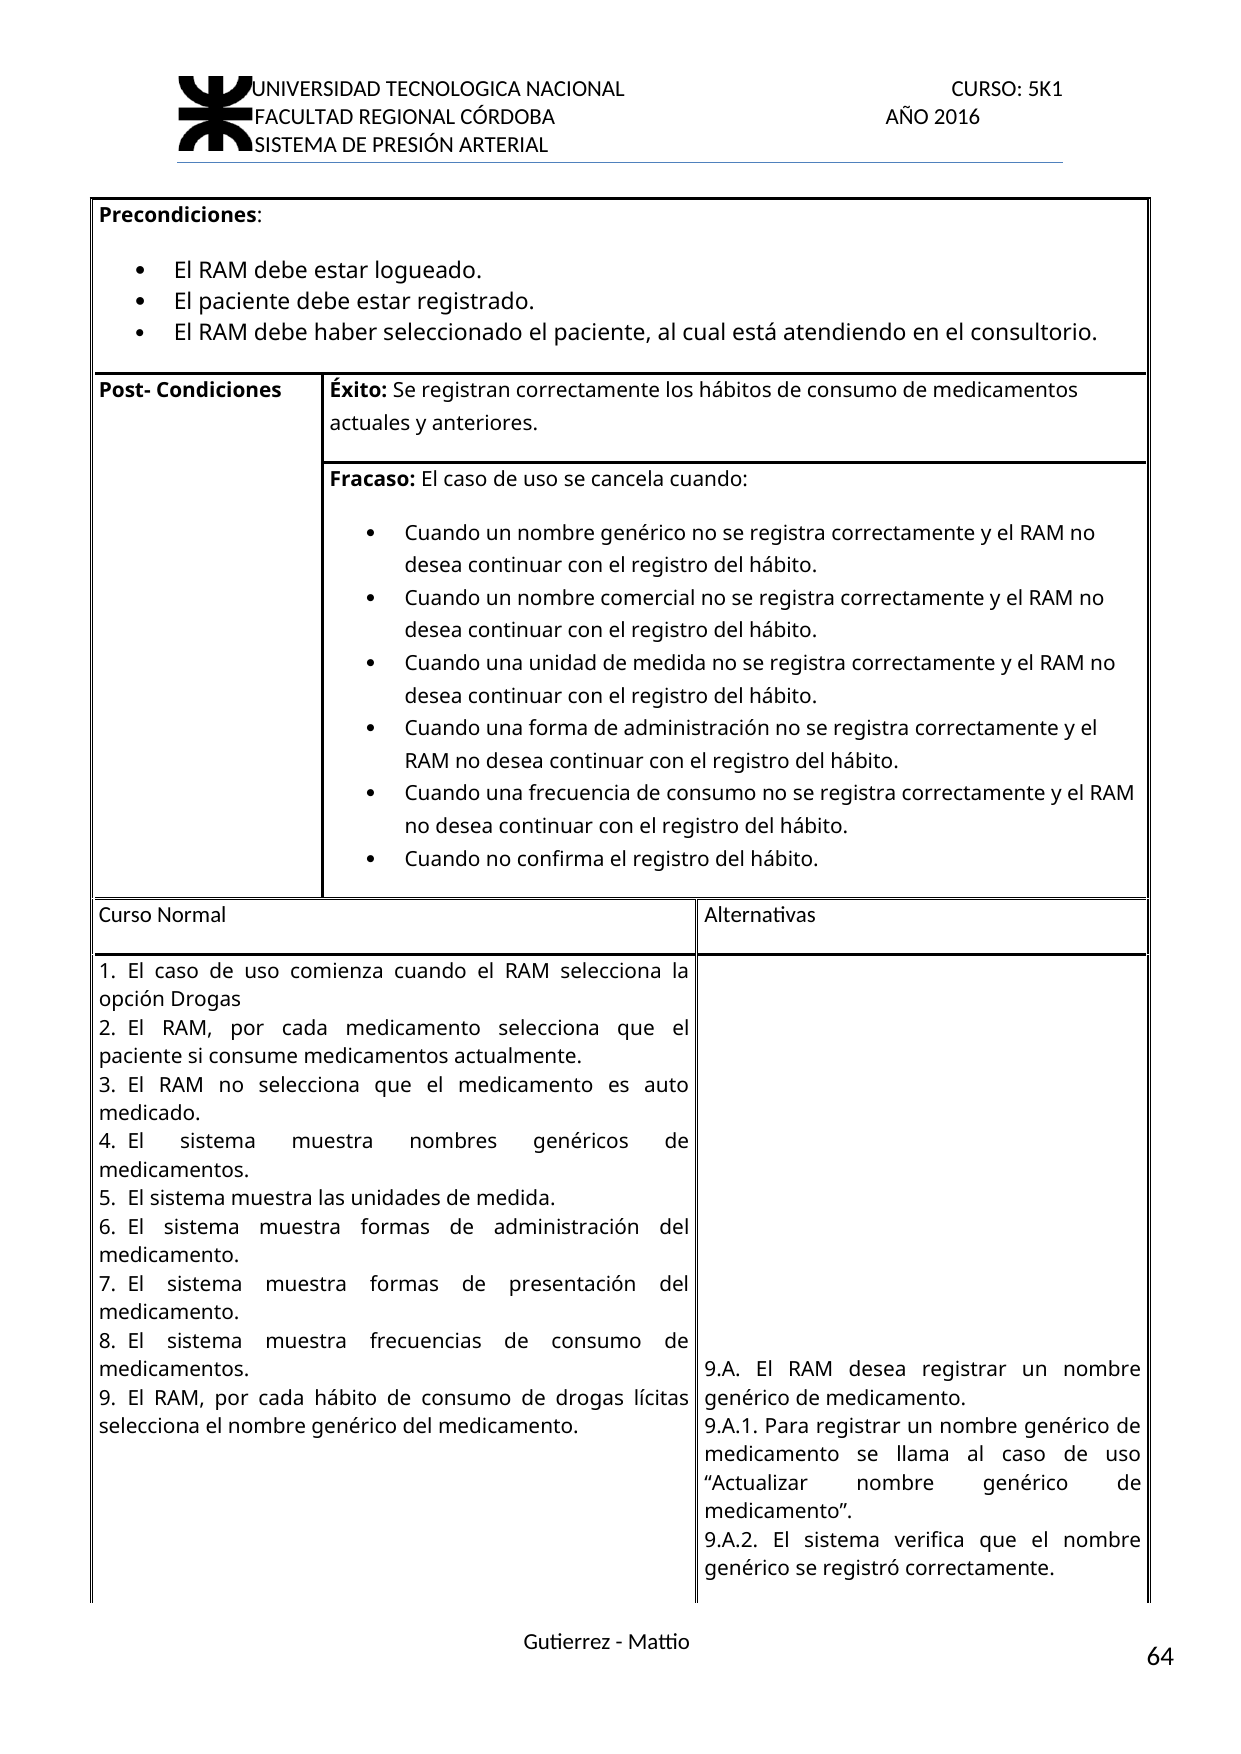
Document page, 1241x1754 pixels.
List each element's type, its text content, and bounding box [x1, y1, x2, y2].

table_cell Precondiciones: El RAM debe estar logueado. El paciente debe estar registrado. El RAM debe haber seleccionado el paciente, al cual está atendiendo en el consultorio. [93, 200, 1147, 372]
picture [178, 76, 253, 151]
table_cell Curso Normal [91, 897, 697, 953]
table_cell Alternativas [697, 897, 1149, 953]
table_cell Post- Condiciones [93, 372, 321, 897]
table_cell Fracaso: El caso de uso se cancela cuando: Cuando un nombre genérico no se registra correctamente y el RAM no desea continuar con el registro del hábito. Cuando un nombre comercial no se registra correctamente y el RAM no desea continuar con el registro del hábito. Cuando una unidad de medida no se registra correctamente y el RAM no desea continuar con el registro del hábito. Cuando una forma de administración no se registra correctamente y el RAM no desea continuar con el registro del hábito. Cuando una frecuencia de consumo no se registra correctamente y el RAM no desea continuar con el registro del hábito. Cuando no confirma el registro del hábito. [324, 461, 1147, 897]
table_cell Éxito: Se registran correctamente los hábitos de consumo de medicamentos actuales y anteriores. [324, 372, 1147, 461]
